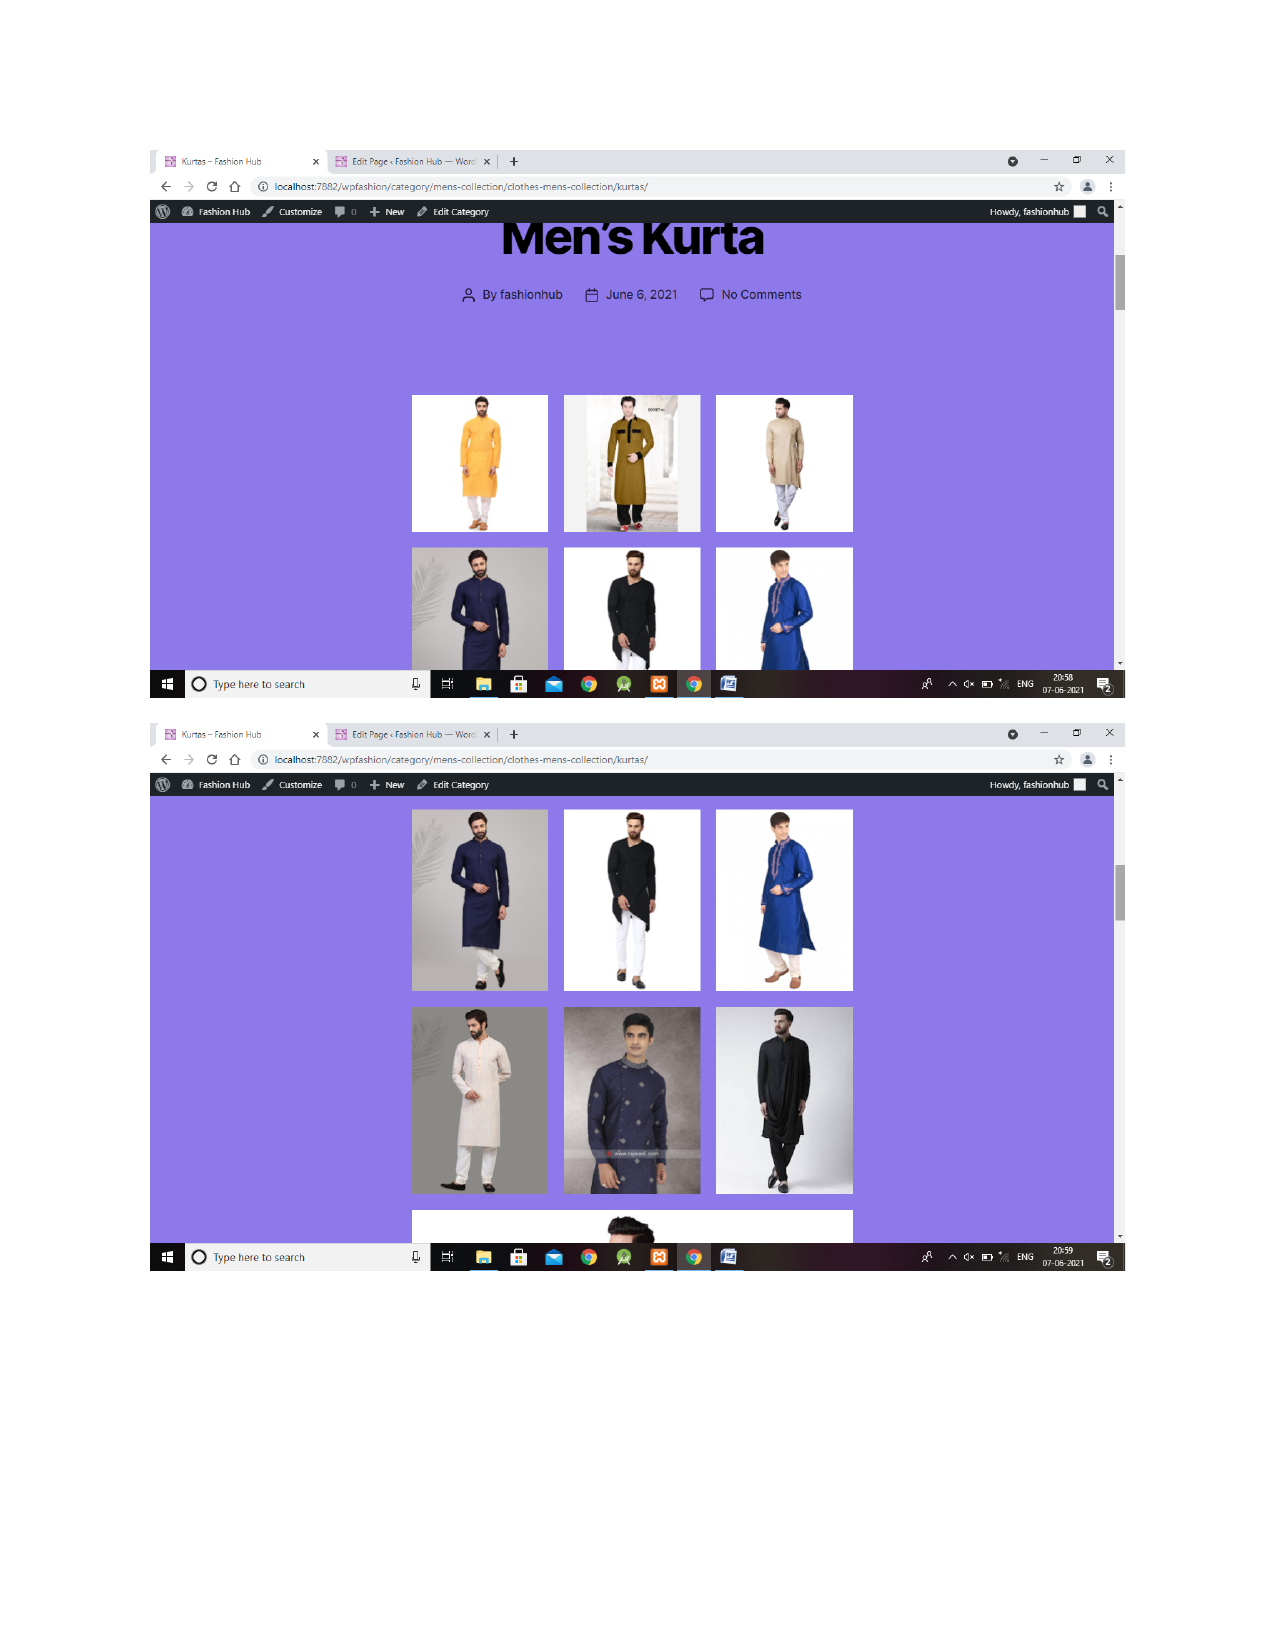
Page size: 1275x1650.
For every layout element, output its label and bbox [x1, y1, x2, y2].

picture [150, 150, 1125, 698]
picture [150, 723, 1125, 1271]
